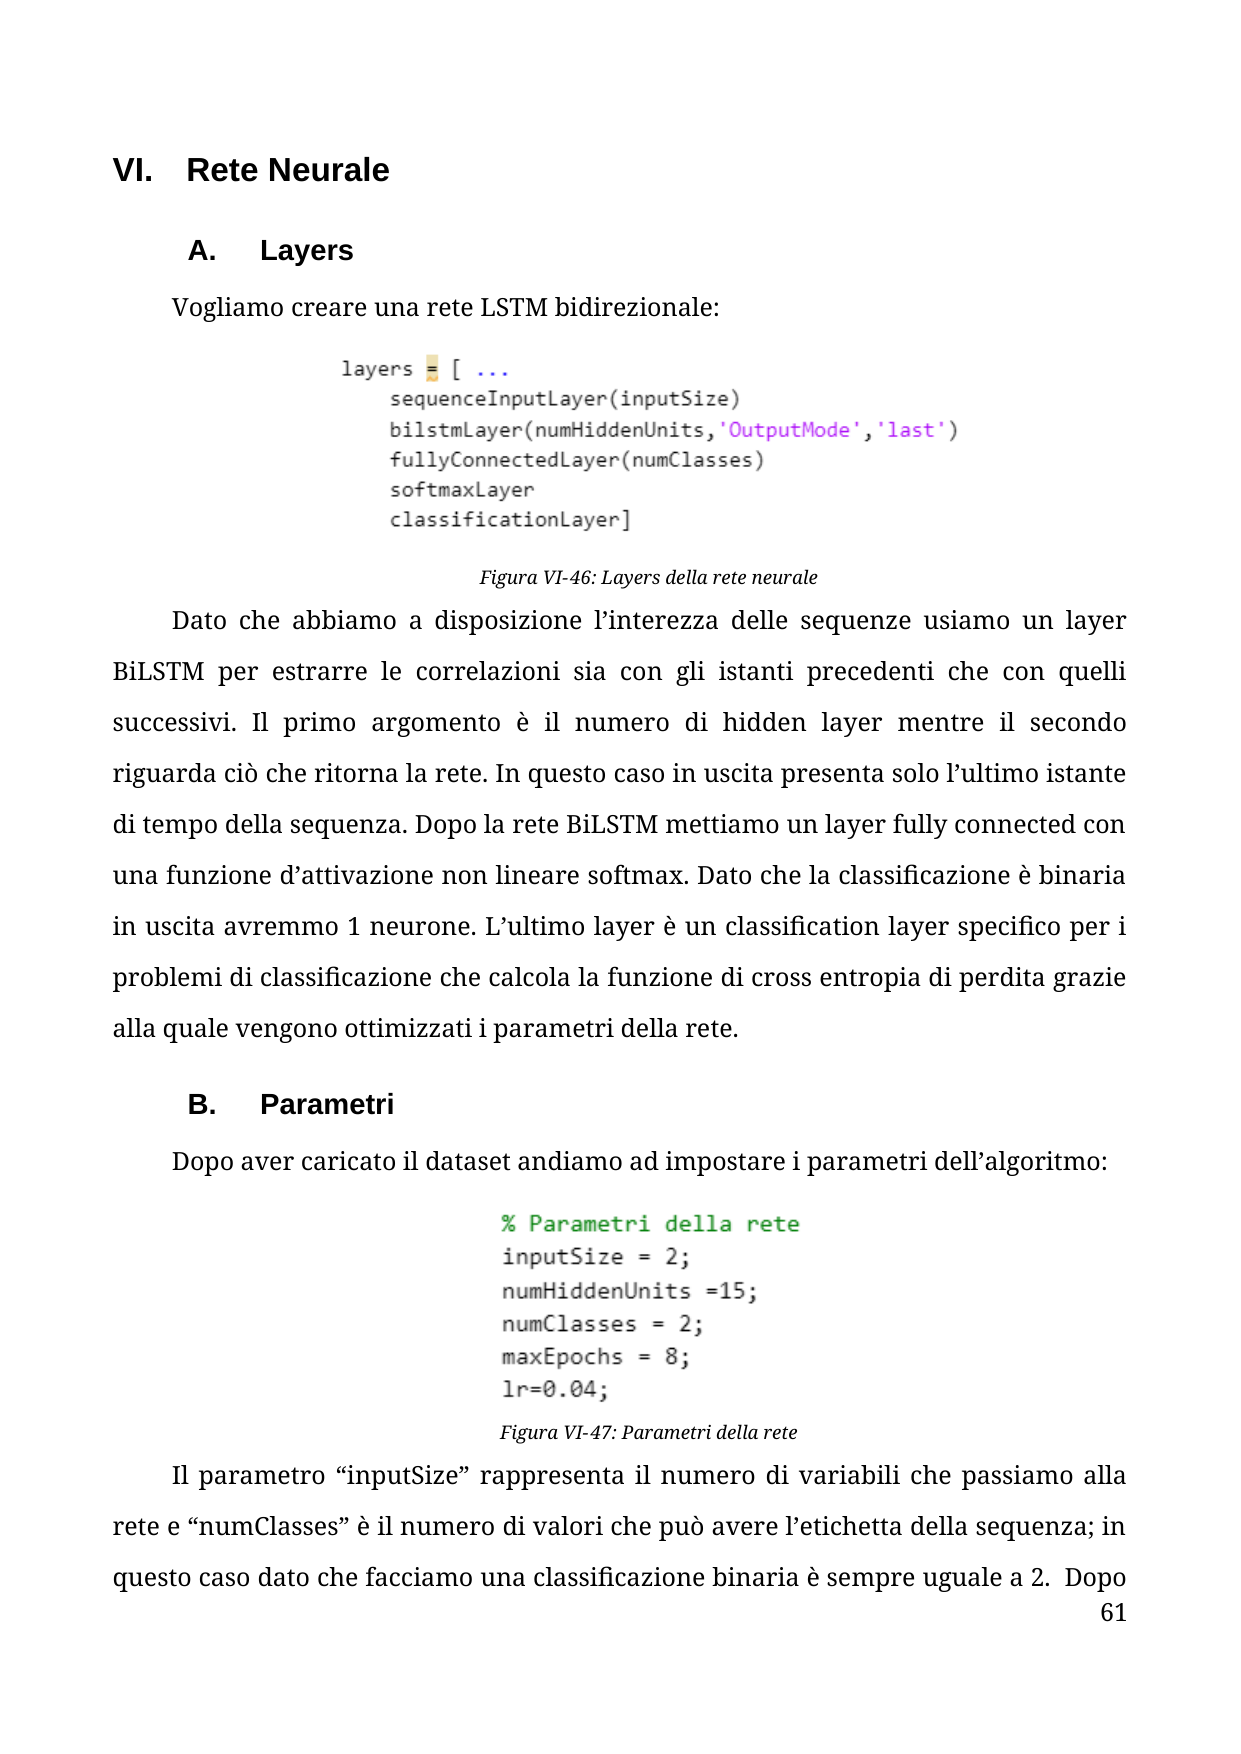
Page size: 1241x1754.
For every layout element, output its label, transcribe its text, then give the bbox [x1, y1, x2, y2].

subtitle Layers [187, 233, 1128, 266]
subtitle Parametri [187, 1087, 1128, 1120]
picture [484, 1194, 815, 1407]
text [112, 1457, 1128, 1594]
subtitle Rete Neurale [112, 150, 1128, 188]
text Dopo aver caricato il dataset andiamo ad impostare i parametri dell’algoritmo: [112, 1143, 1128, 1177]
text Dato che abbiamo a disposizione l’interezza delle sequenze usiamo un layer BiLSTM per estrarre le correlazioni sia con gli istanti precedenti che con quelli successivi. Il primo argomento è il numero di hidden layer mentre il secondo riguarda ciò che ritorna la rete. In questo caso in uscita presenta solo l’ultimo istante di tempo della sequenza. Dopo la rete BiLSTM mettiamo un layer fully connected con una funzione d’attivazione non lineare softmax. Dato che la classificazione è binaria in uscita avremmo 1 neurone. L’ultimo layer è un classification layer specifico per i problemi di classificazione che calcola la funzione di cross entropia di perdita grazie alla quale vengono ottimizzati i parametri della rete. [112, 602, 1128, 1045]
picture [325, 340, 974, 552]
text Vogliamo creare una rete LSTM bidirezionale: [112, 289, 1128, 323]
